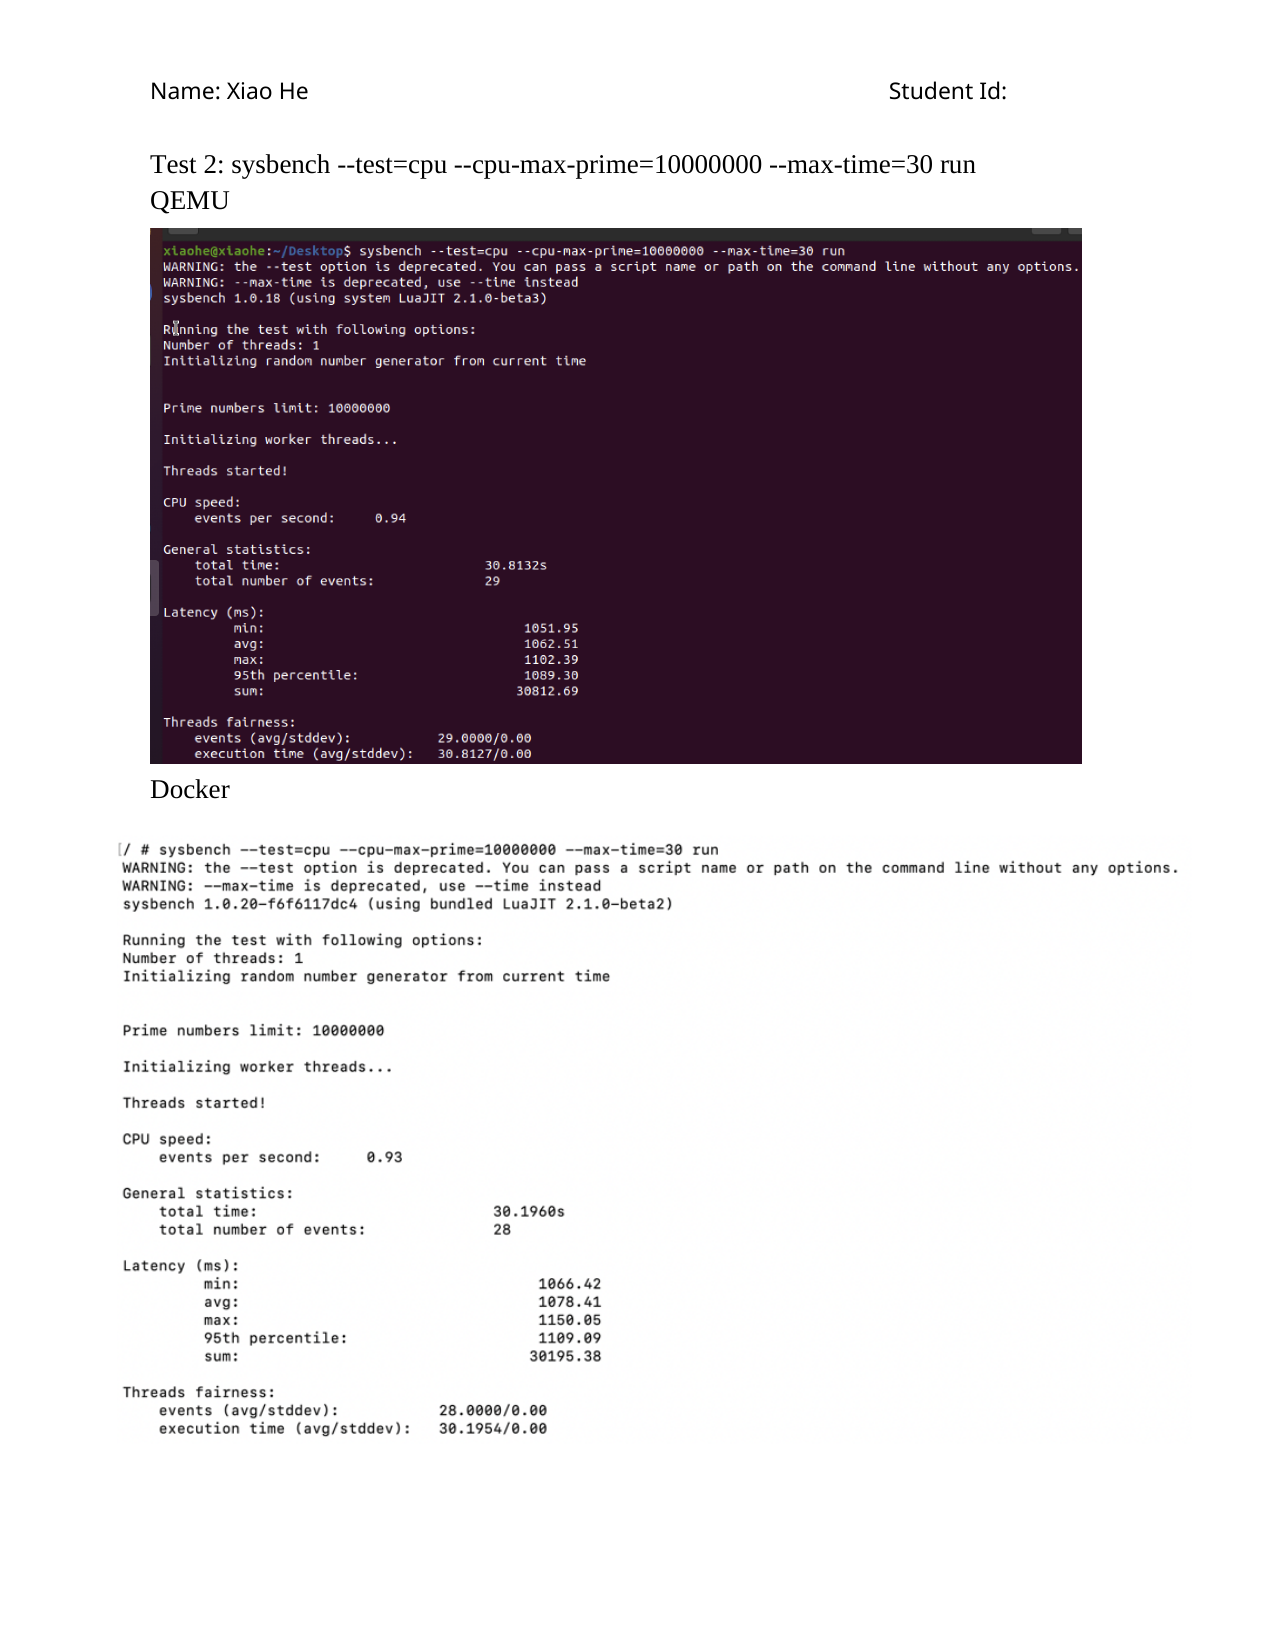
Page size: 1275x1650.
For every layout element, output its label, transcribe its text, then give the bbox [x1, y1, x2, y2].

text Docker [150, 773, 1227, 804]
picture [150, 228, 1082, 764]
text Test 2: sysbench --test=cpu --cpu-max-prime=10000000 --max-time=30 run QEMU [150, 148, 1024, 215]
picture [116, 835, 1192, 1444]
